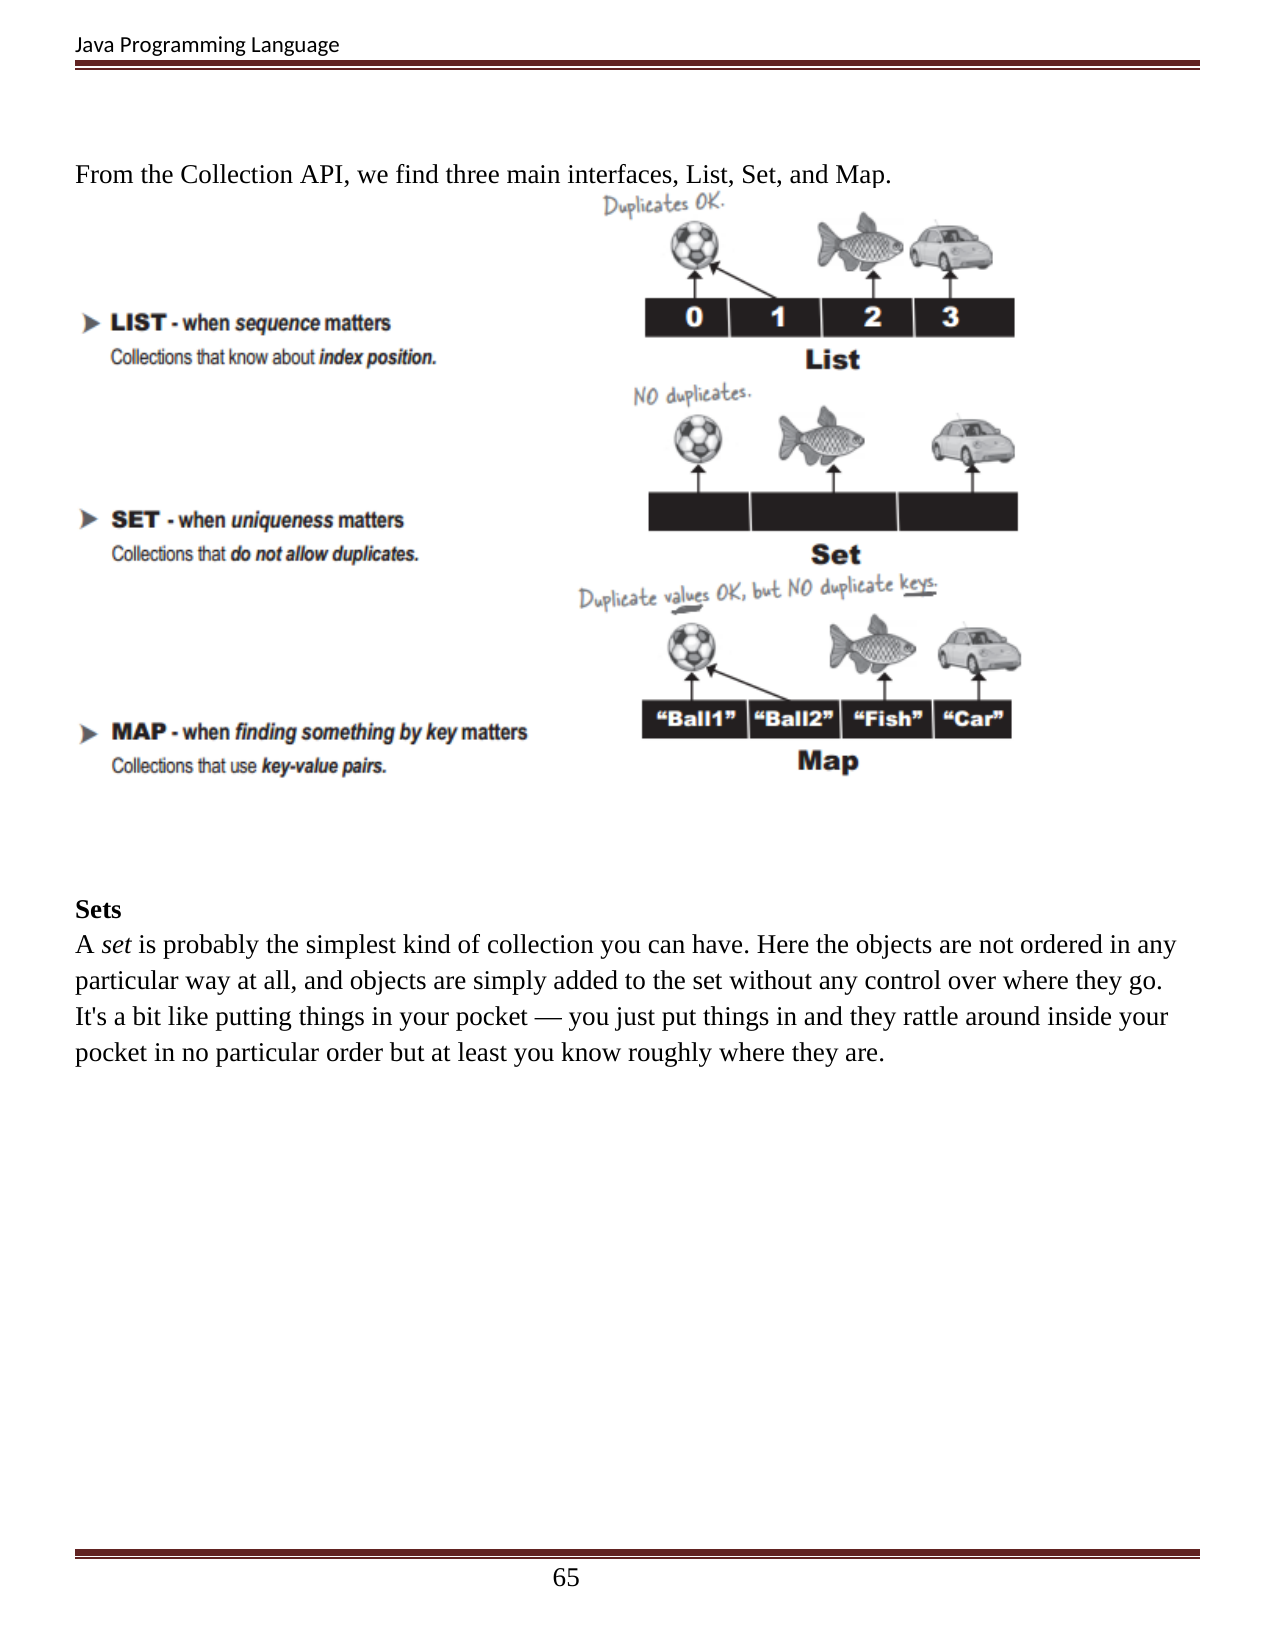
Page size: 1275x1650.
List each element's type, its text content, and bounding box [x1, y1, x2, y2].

text From the Collection API, we find three main interfaces, List, Set, and Map. [75, 158, 1200, 189]
picture [575, 573, 1025, 781]
picture [600, 188, 1018, 374]
picture [75, 713, 535, 781]
text Sets [75, 893, 1200, 924]
picture [75, 501, 427, 569]
text A set is probably the simplest kind of collection you can have. Here the objects are not ordered in any particular way at all, and objects are simply added to the set without any control over where they go. It's a bit like putting things in your pocket — you just put things in and they rattle around inside your pocket in no particular order but at least you know roughly where they are. [75, 928, 1200, 1067]
picture [627, 377, 1026, 569]
picture [75, 303, 441, 374]
